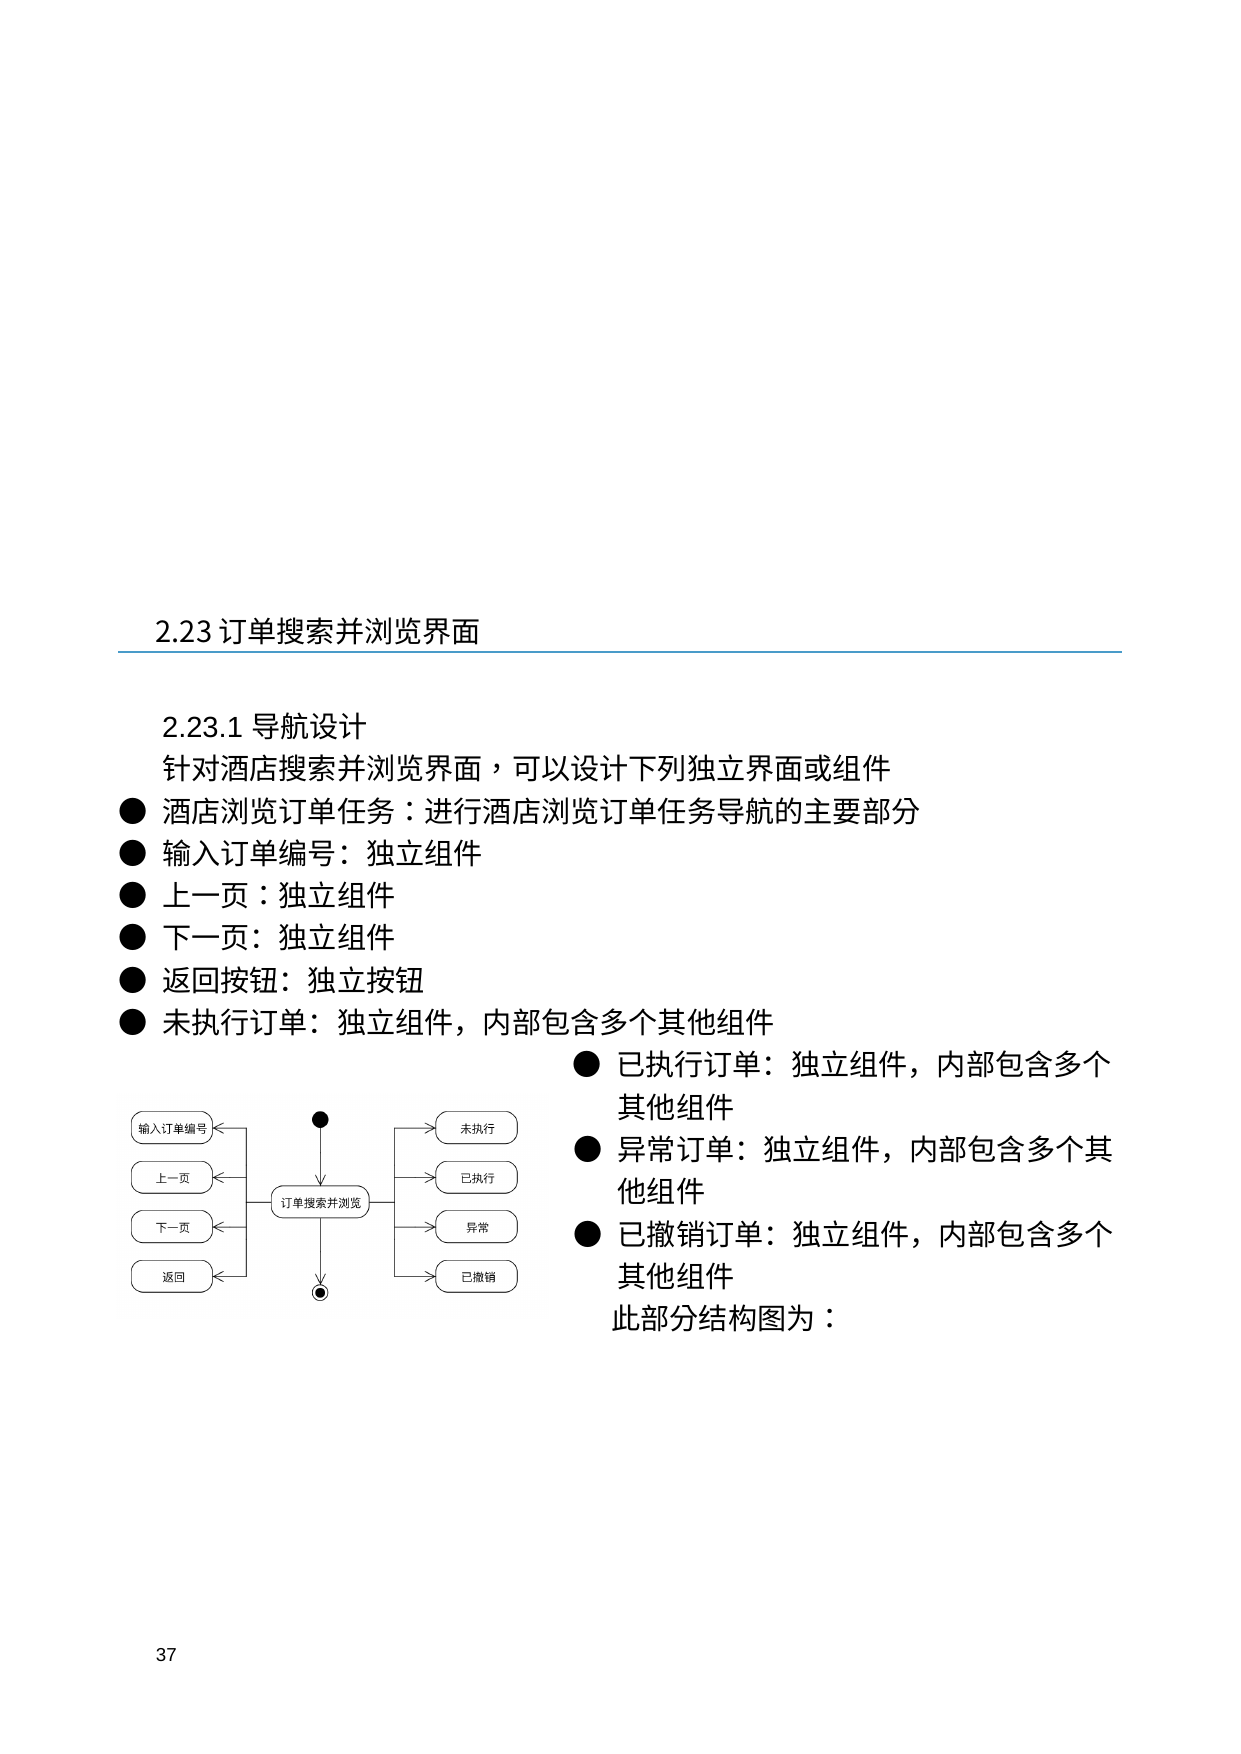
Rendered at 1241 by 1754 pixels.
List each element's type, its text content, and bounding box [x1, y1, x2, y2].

list 上一页：独立组件 [118, 873, 1122, 915]
picture [115, 1093, 549, 1319]
list 输入订单编号：独立组件 [118, 830, 1122, 873]
list 异常订单：独立组件，内部包含多个其他组件 [549, 1126, 1122, 1211]
text 2.23.1 导航设计 [118, 703, 1122, 746]
subtitle 2.23订单搜索并浏览界面 [118, 608, 1122, 651]
text 针对酒店搜索并浏览界面，可以设计下列独立界面或组件 [118, 746, 1122, 788]
list 已执行订单：独立组件，内部包含多个其他组件 [118, 1042, 1122, 1126]
text 此部分结构图为： [118, 1296, 1122, 1338]
list 未执行订单：独立组件，内部包含多个其他组件 [118, 999, 1122, 1042]
list 酒店浏览订单任务：进行酒店浏览订单任务导航的主要部分 [118, 788, 1122, 830]
list 已撤销订单：独立组件，内部包含多个其他组件 [549, 1211, 1122, 1296]
list 下一页：独立组件 [118, 915, 1122, 957]
list 返回按钮：独立按钮 [118, 957, 1122, 999]
